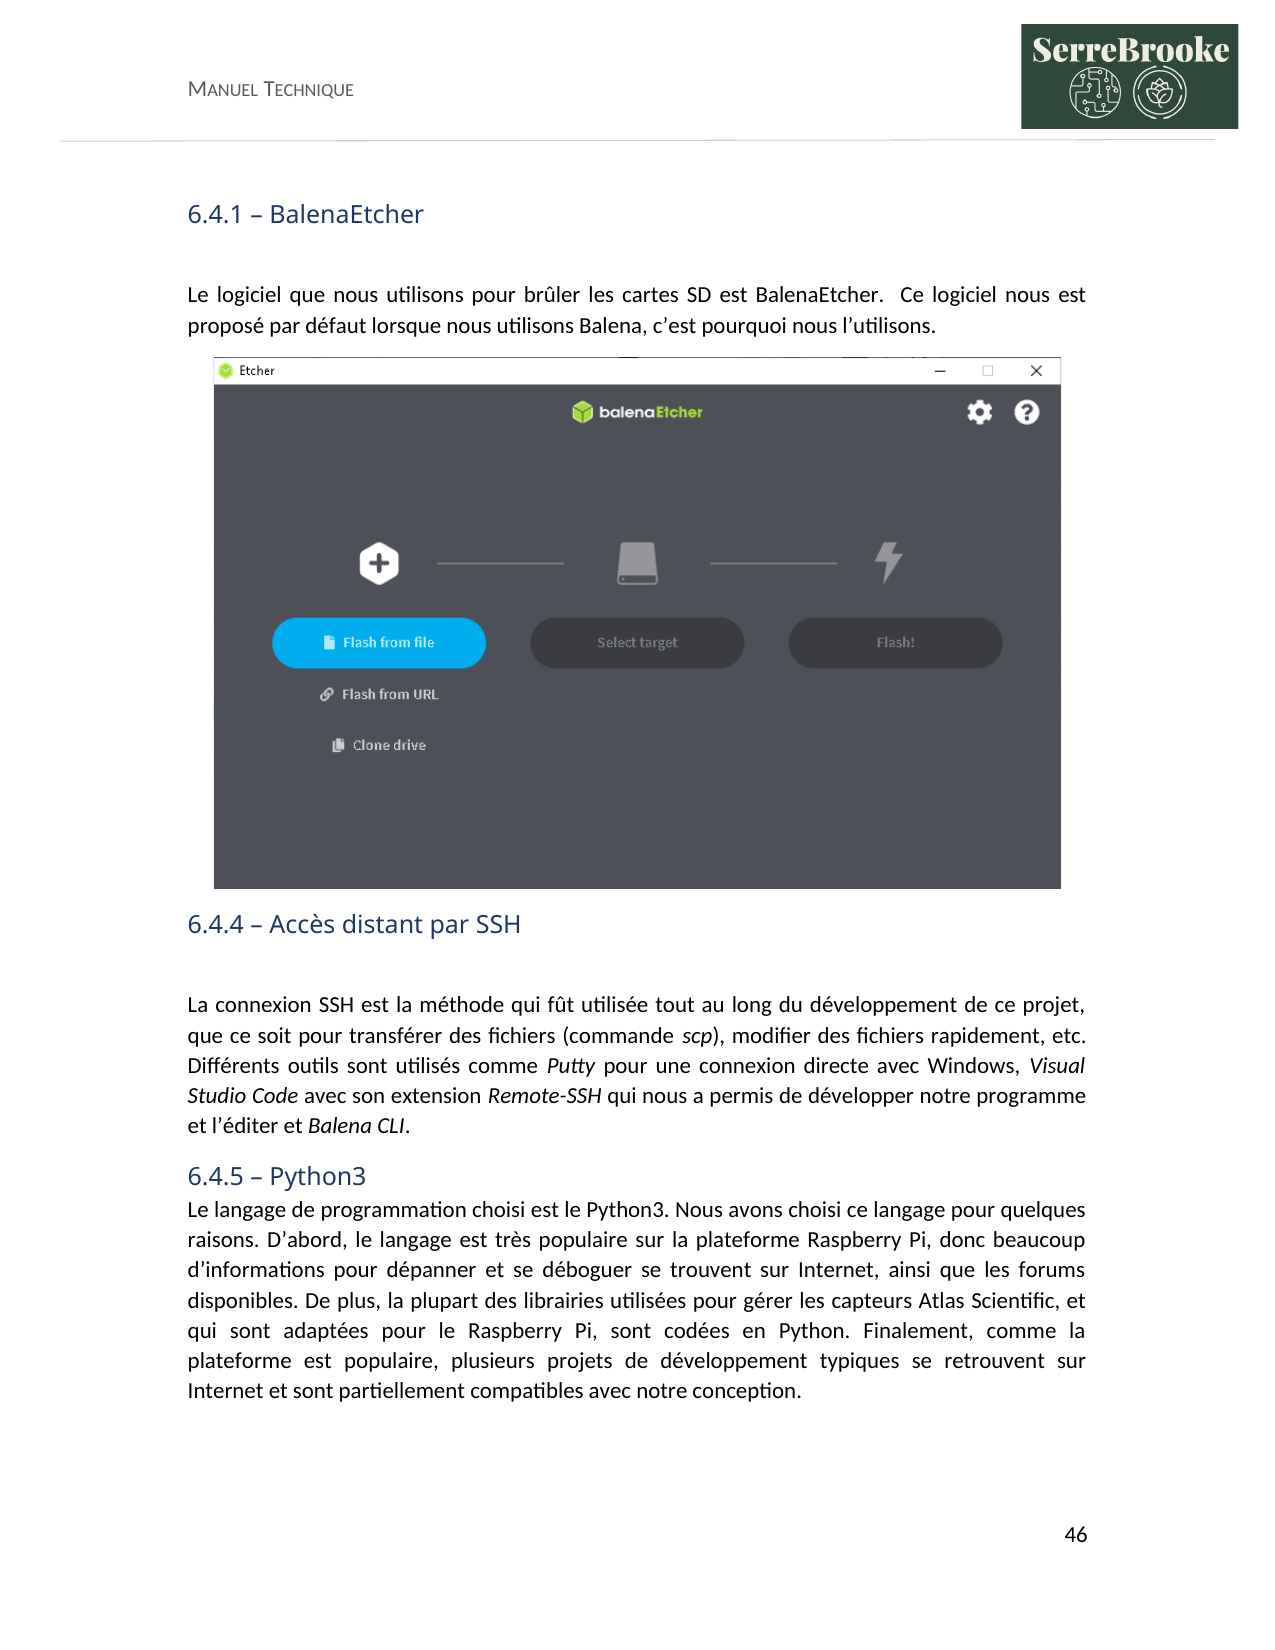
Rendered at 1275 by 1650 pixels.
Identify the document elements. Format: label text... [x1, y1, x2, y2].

text La connexion SSH est la méthode qui fût utilisée tout au long du développement de ce projet, que ce soit pour transférer des fichiers (commande scp), modifier des fichiers rapidement, etc. Différents outils sont utilisés comme Putty pour une connexion directe avec Windows, Visual Studio Code avec son extension Remote-SSH qui nous a permis de développer notre programme et l’éditer et Balena CLI. [187, 991, 1087, 1139]
picture [1021, 24, 1239, 129]
subtitle 6.4.1 – BalenaEtcher [187, 197, 1087, 231]
picture [213, 357, 1062, 889]
text Le logiciel que nous utilisons pour brûler les cartes SD est BalenaEtcher. Ce logiciel nous est proposé par défaut lorsque nous utilisons Balena, c’est pourquoi nous l’utilisons. [187, 281, 1087, 339]
text Le langage de programmation choisi est le Python3. Nous avons choisi ce langage pour quelques raisons. D’abord, le langage est très populaire sur la plateforme Raspberry Pi, donc beaucoup d’informations pour dépanner et se déboguer se trouvent sur Internet, ainsi que les forums disponibles. De plus, la plupart des librairies utilisées pour gérer les capteurs Atlas Scientific, et qui sont adaptées pour le Raspberry Pi, sont codées en Python. Finalement, comme la plateforme est populaire, plusieurs projets de développement typiques se retrouvent sur Internet et sont partiellement compatibles avec notre conception. [187, 1195, 1087, 1404]
subtitle 6.4.5 – Python3 [187, 1158, 1087, 1192]
subtitle 6.4.4 – Accès distant par SSH [187, 907, 1087, 941]
